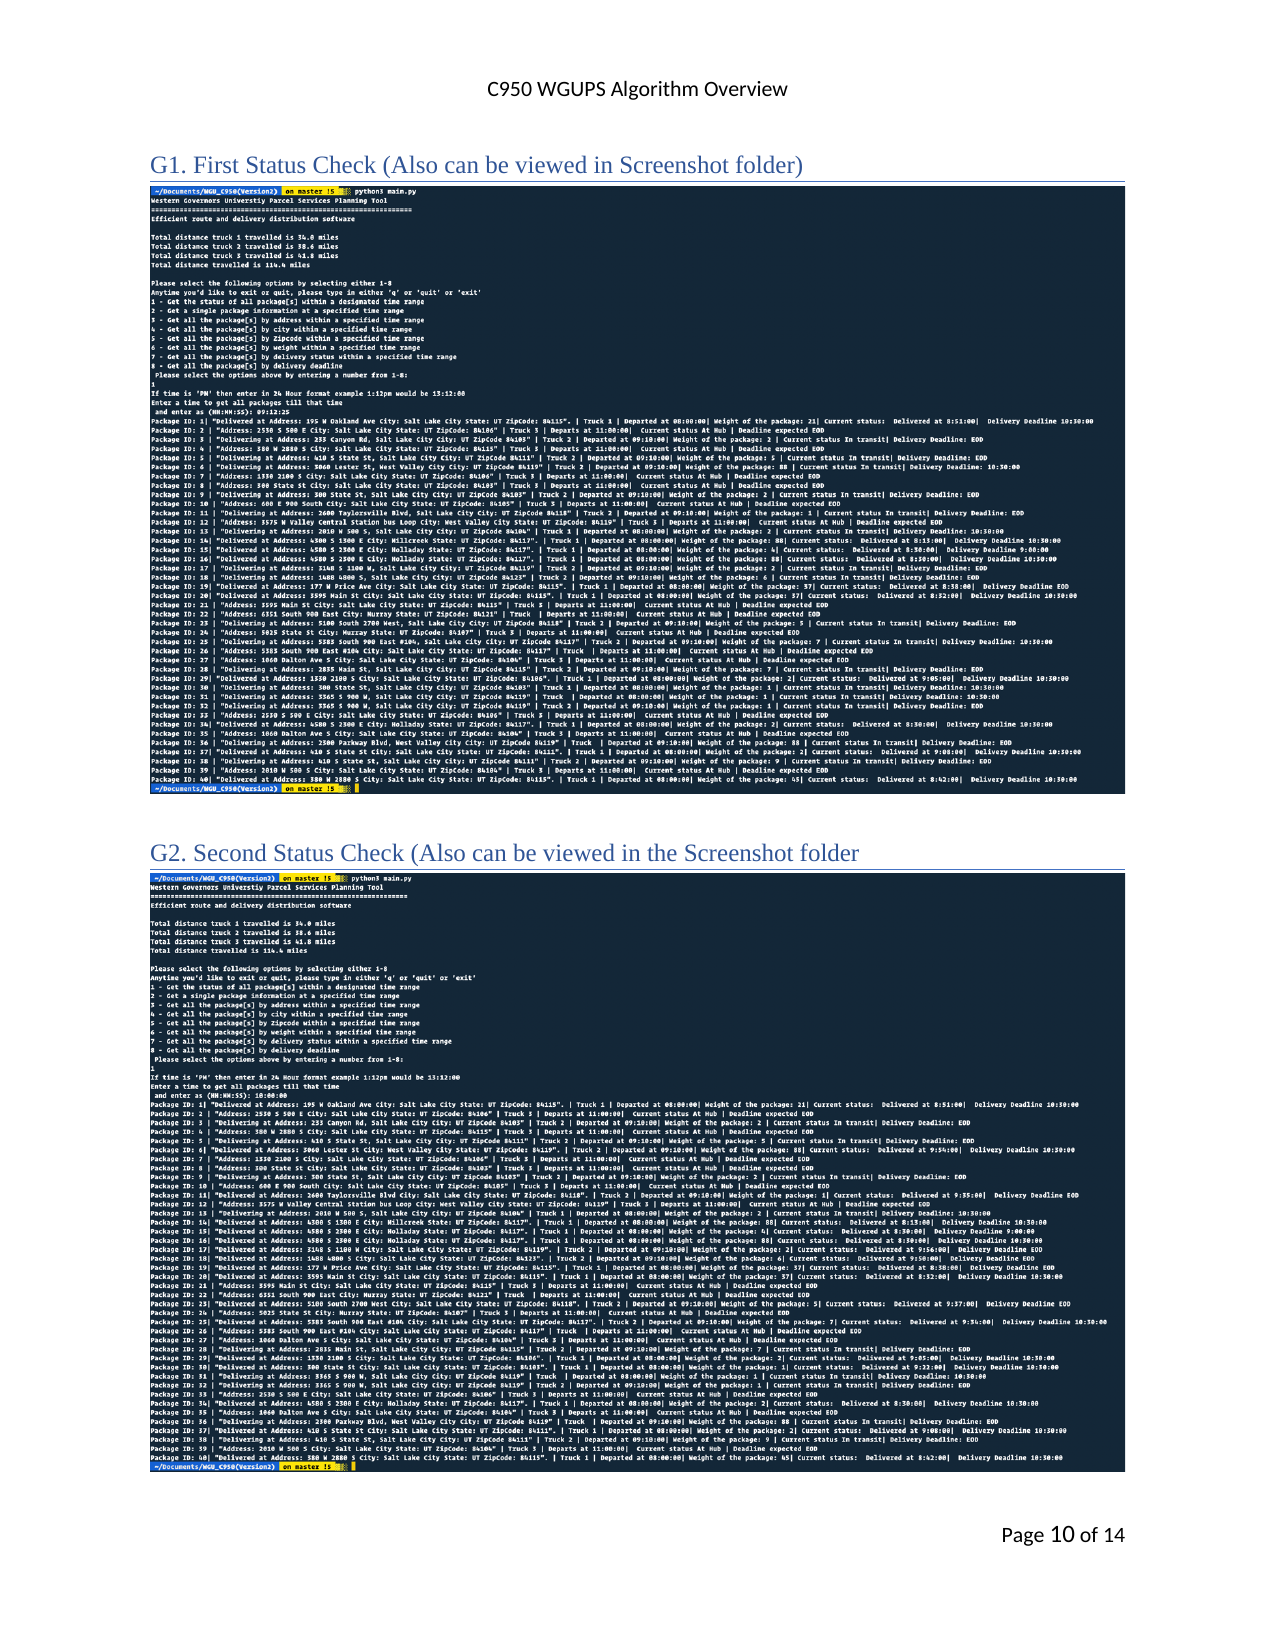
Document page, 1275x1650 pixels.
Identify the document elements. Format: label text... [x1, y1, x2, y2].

picture [150, 186, 1125, 794]
subtitle G2. Second Status Check (Also can be viewed in the Screenshot folder [150, 838, 1125, 869]
subtitle G1. First Status Check (Also can be viewed in Screenshot folder) [150, 150, 1125, 181]
picture [150, 873, 1125, 1472]
